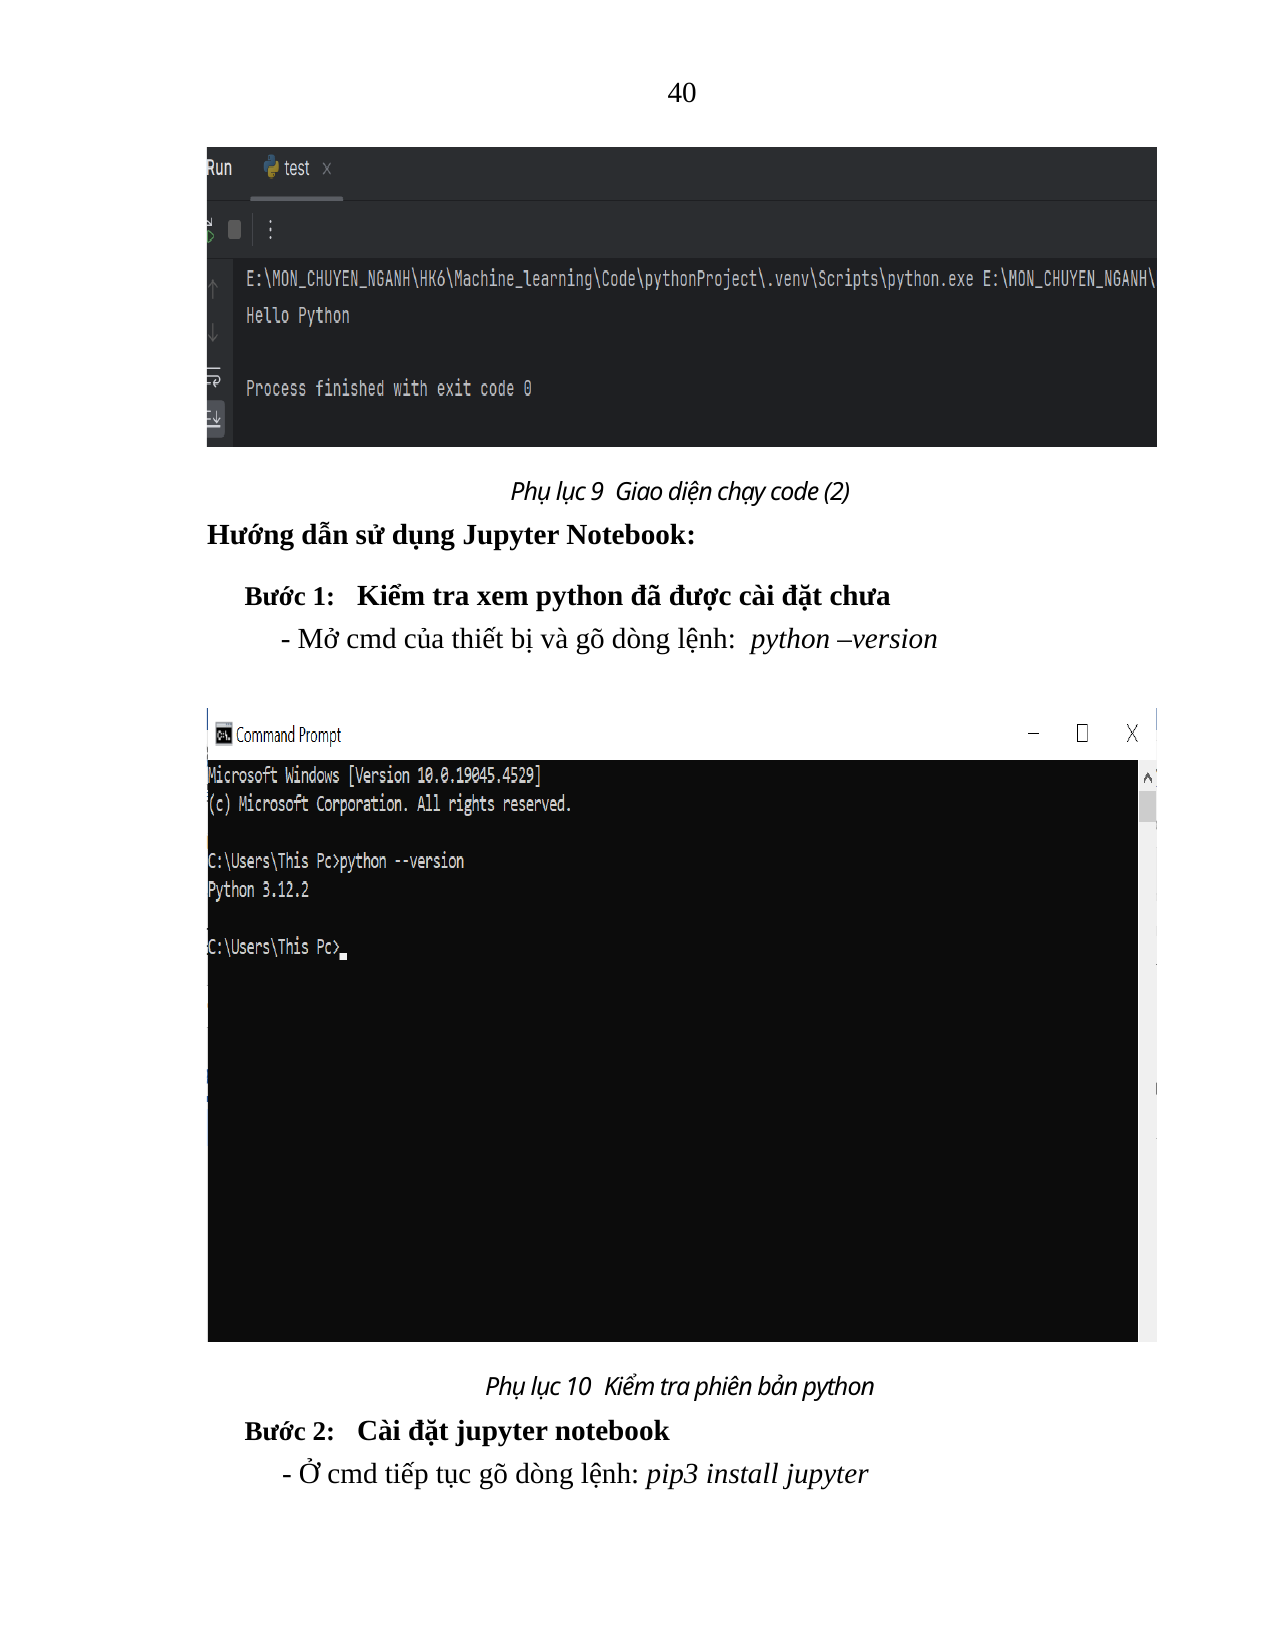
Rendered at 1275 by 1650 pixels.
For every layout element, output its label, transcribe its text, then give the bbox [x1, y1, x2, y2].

list Kiểm tra xem python đã được cài đặt chưa [244, 578, 1157, 611]
text Hướng dẫn sử dụng Jupyter Notebook: [207, 517, 1157, 551]
picture [206, 147, 1157, 447]
text Phụ lục 10 Kiểm tra phiên bản python [207, 1368, 1157, 1403]
picture [206, 708, 1157, 1342]
text Phụ lục 9 Giao diện chạy code (2) [207, 473, 1157, 507]
list - Ở cmd tiếp tục gõ dòng lệnh: pip3 install jupyter [282, 1456, 1157, 1490]
list - Mở cmd của thiết bị và gõ dòng lệnh: python –version [207, 621, 1157, 655]
list Cài đặt jupyter notebook [244, 1413, 1157, 1446]
